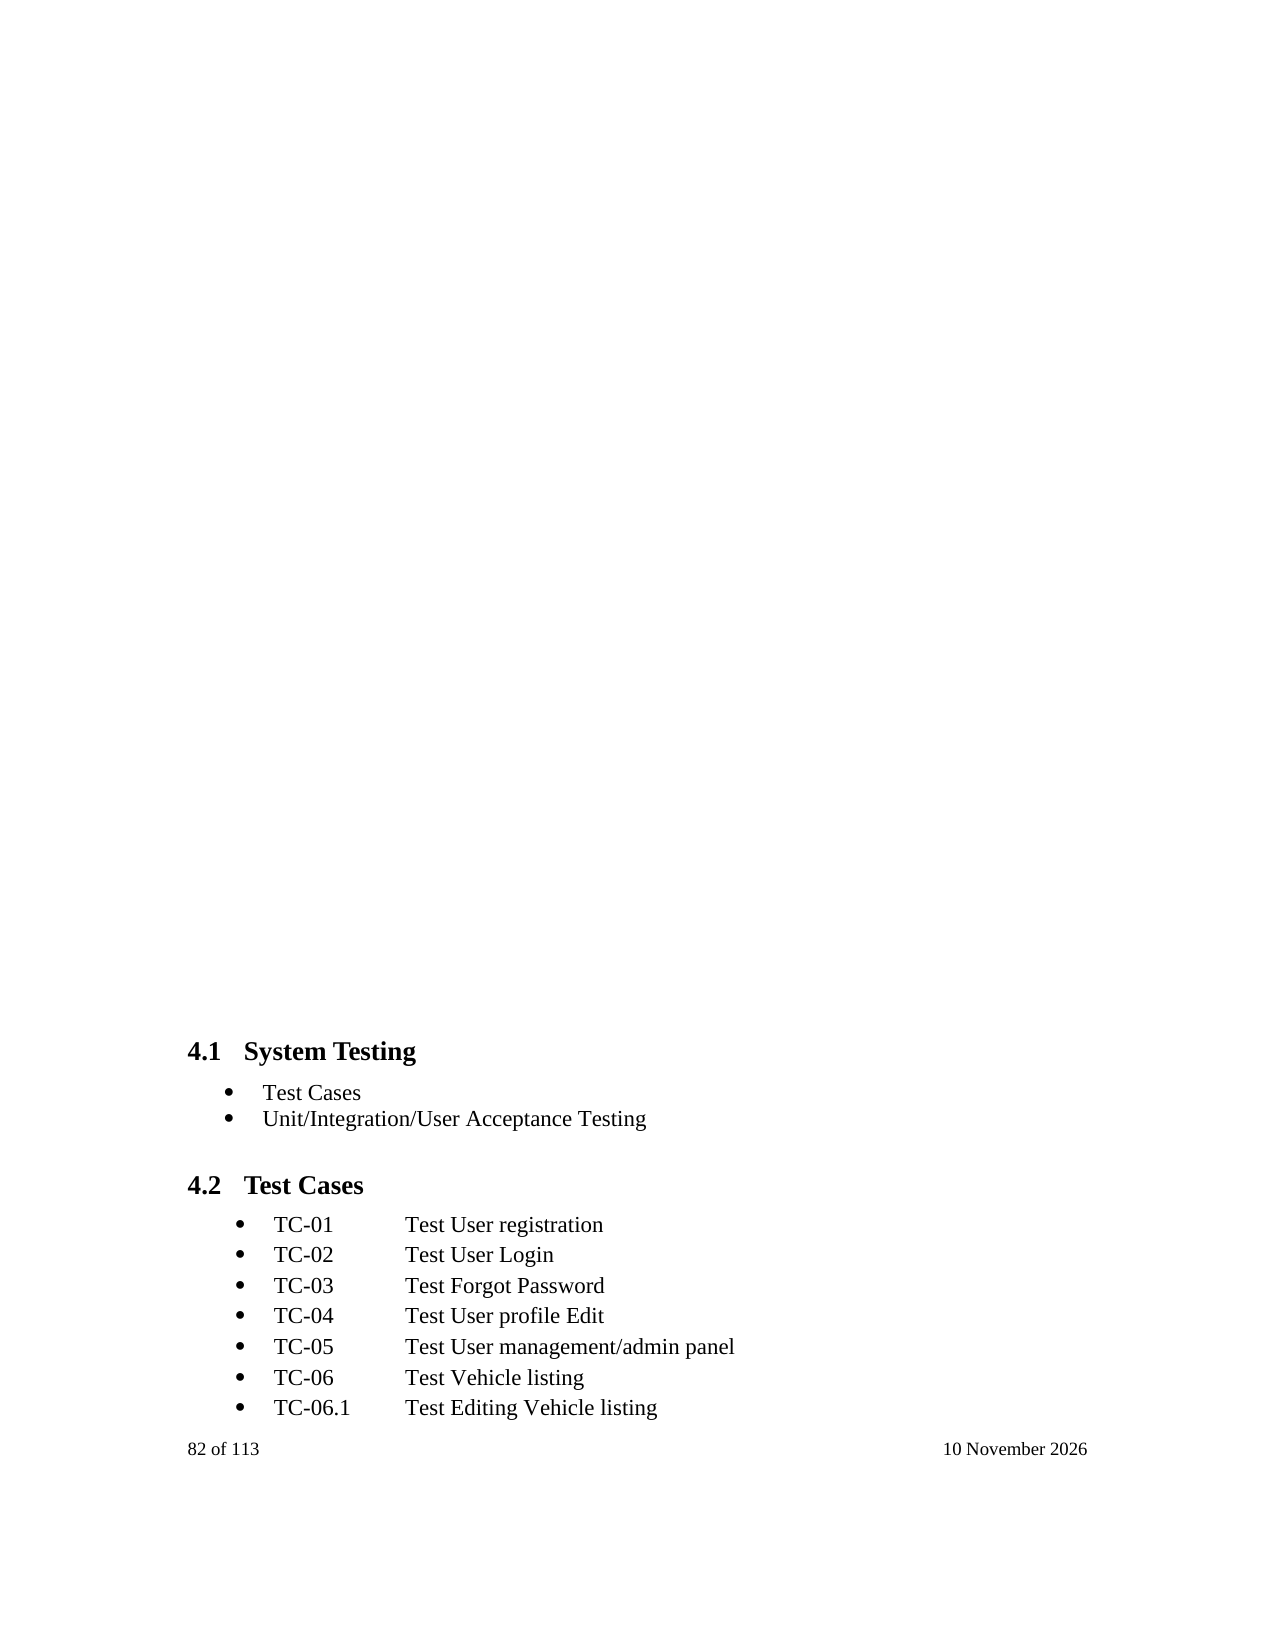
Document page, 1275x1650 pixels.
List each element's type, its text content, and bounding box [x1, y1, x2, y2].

table_cell TC-03 [188, 1268, 394, 1298]
subtitle Test Cases [187, 1169, 1087, 1201]
table_cell TC-04 [188, 1298, 394, 1329]
list Unit/Integration/User Acceptance Testing [225, 1106, 1087, 1132]
table_cell TC-02 [188, 1237, 394, 1268]
table_cell TC-06 [188, 1359, 394, 1390]
table_cell Test User Login [394, 1237, 822, 1268]
table_header TC-01 [188, 1207, 394, 1237]
subtitle System Testing [187, 1036, 1087, 1067]
table_cell Test User profile Edit [394, 1298, 822, 1329]
table_cell Test User management/admin panel [394, 1329, 822, 1359]
table_cell Test Vehicle listing [394, 1359, 822, 1390]
table_header Test User registration [394, 1207, 822, 1237]
table_cell TC-05 [188, 1329, 394, 1359]
list Test Cases [225, 1079, 1087, 1106]
table_cell Test Forgot Password [394, 1268, 822, 1298]
table_cell Test Editing Vehicle listing [394, 1390, 822, 1420]
table_cell TC-06.1 [188, 1390, 394, 1420]
